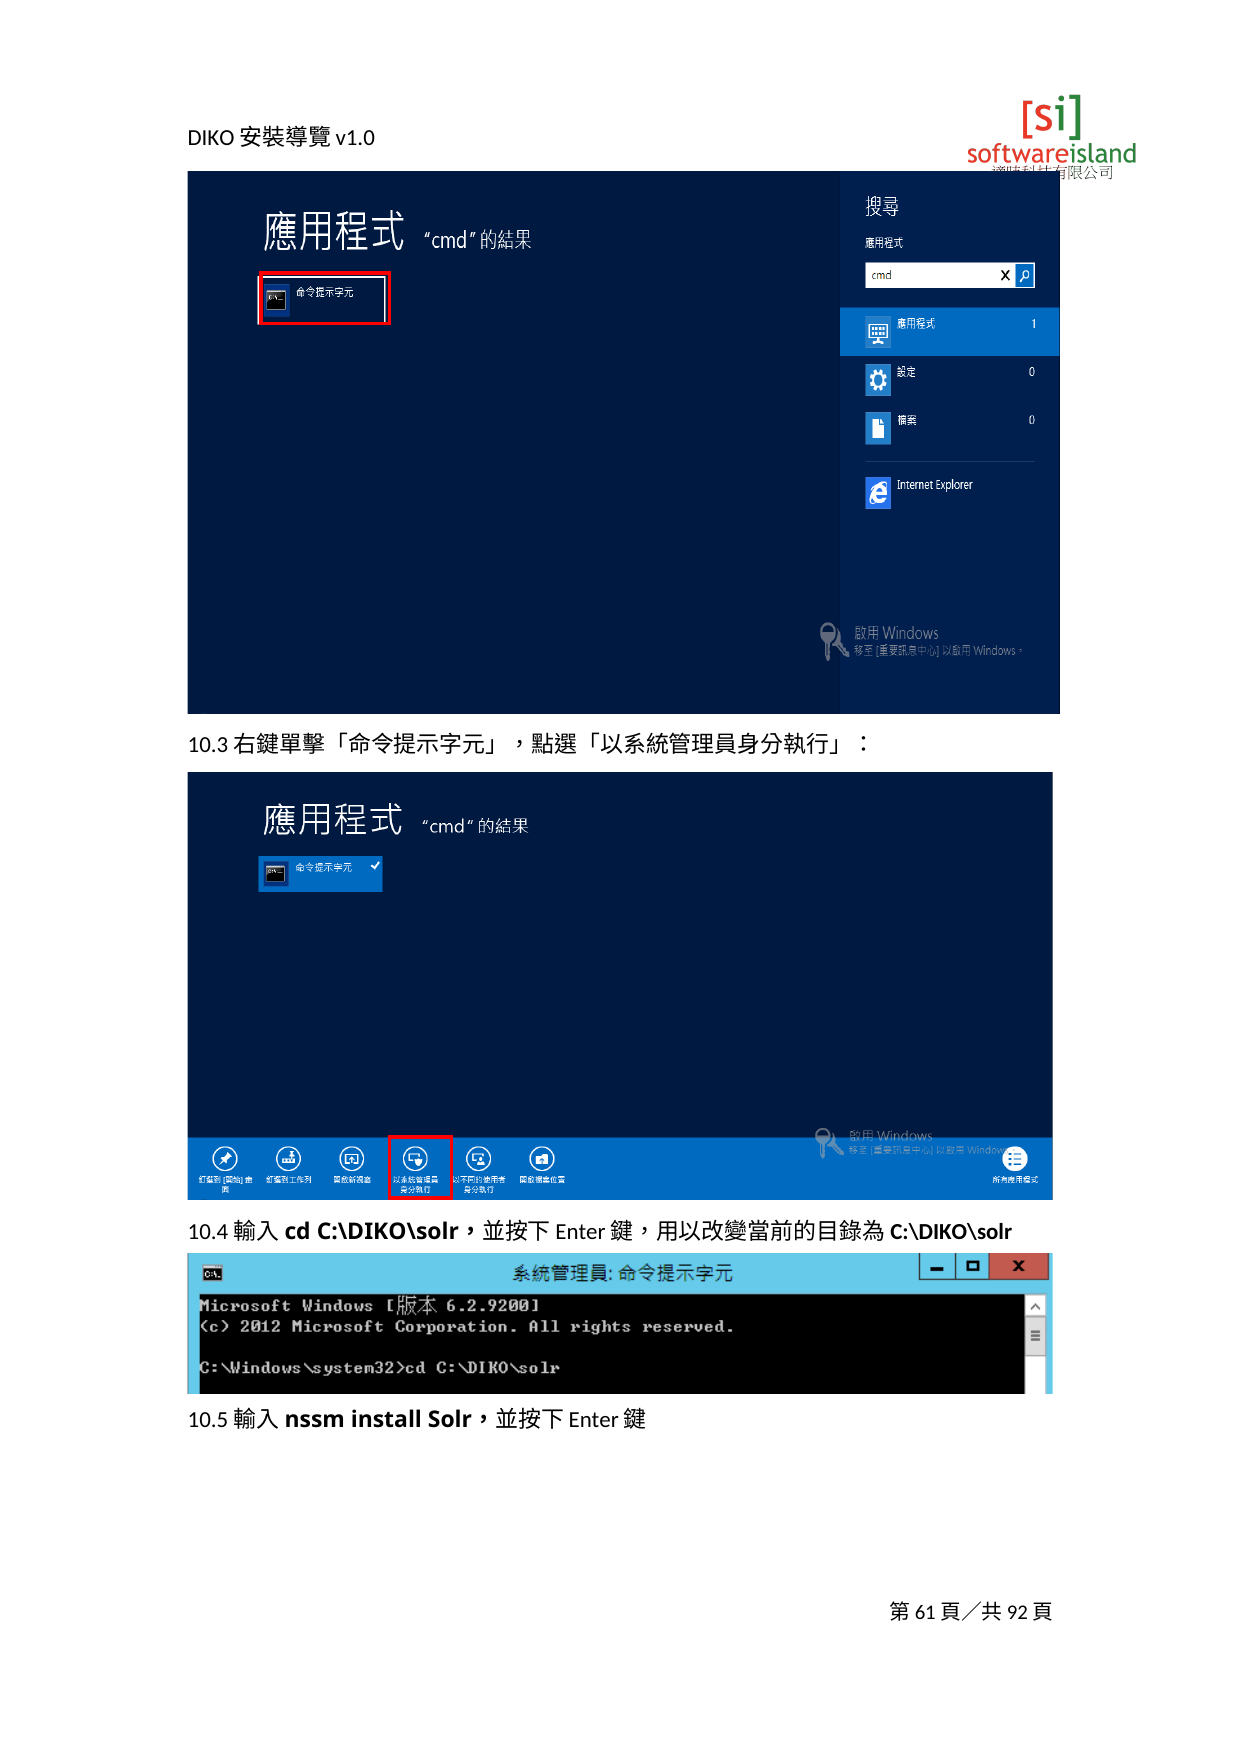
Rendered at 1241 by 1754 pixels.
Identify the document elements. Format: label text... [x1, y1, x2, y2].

picture [187, 772, 1053, 1200]
picture [187, 89, 1137, 714]
text 10.5 輸入 nssm install Solr，並按下Enter鍵 [187, 1399, 1053, 1436]
picture [391, 1139, 450, 1196]
picture [187, 1253, 1053, 1394]
text 10.3 右鍵單擊「命令提示字元」，點選「以系統管理員身分執行」： [187, 724, 1053, 761]
text 10.4 輸入 cd C:\DIKO\solr，並按下Enter鍵，用以改變當前的目錄為 C:\DIKO\solr [187, 1211, 1053, 1249]
